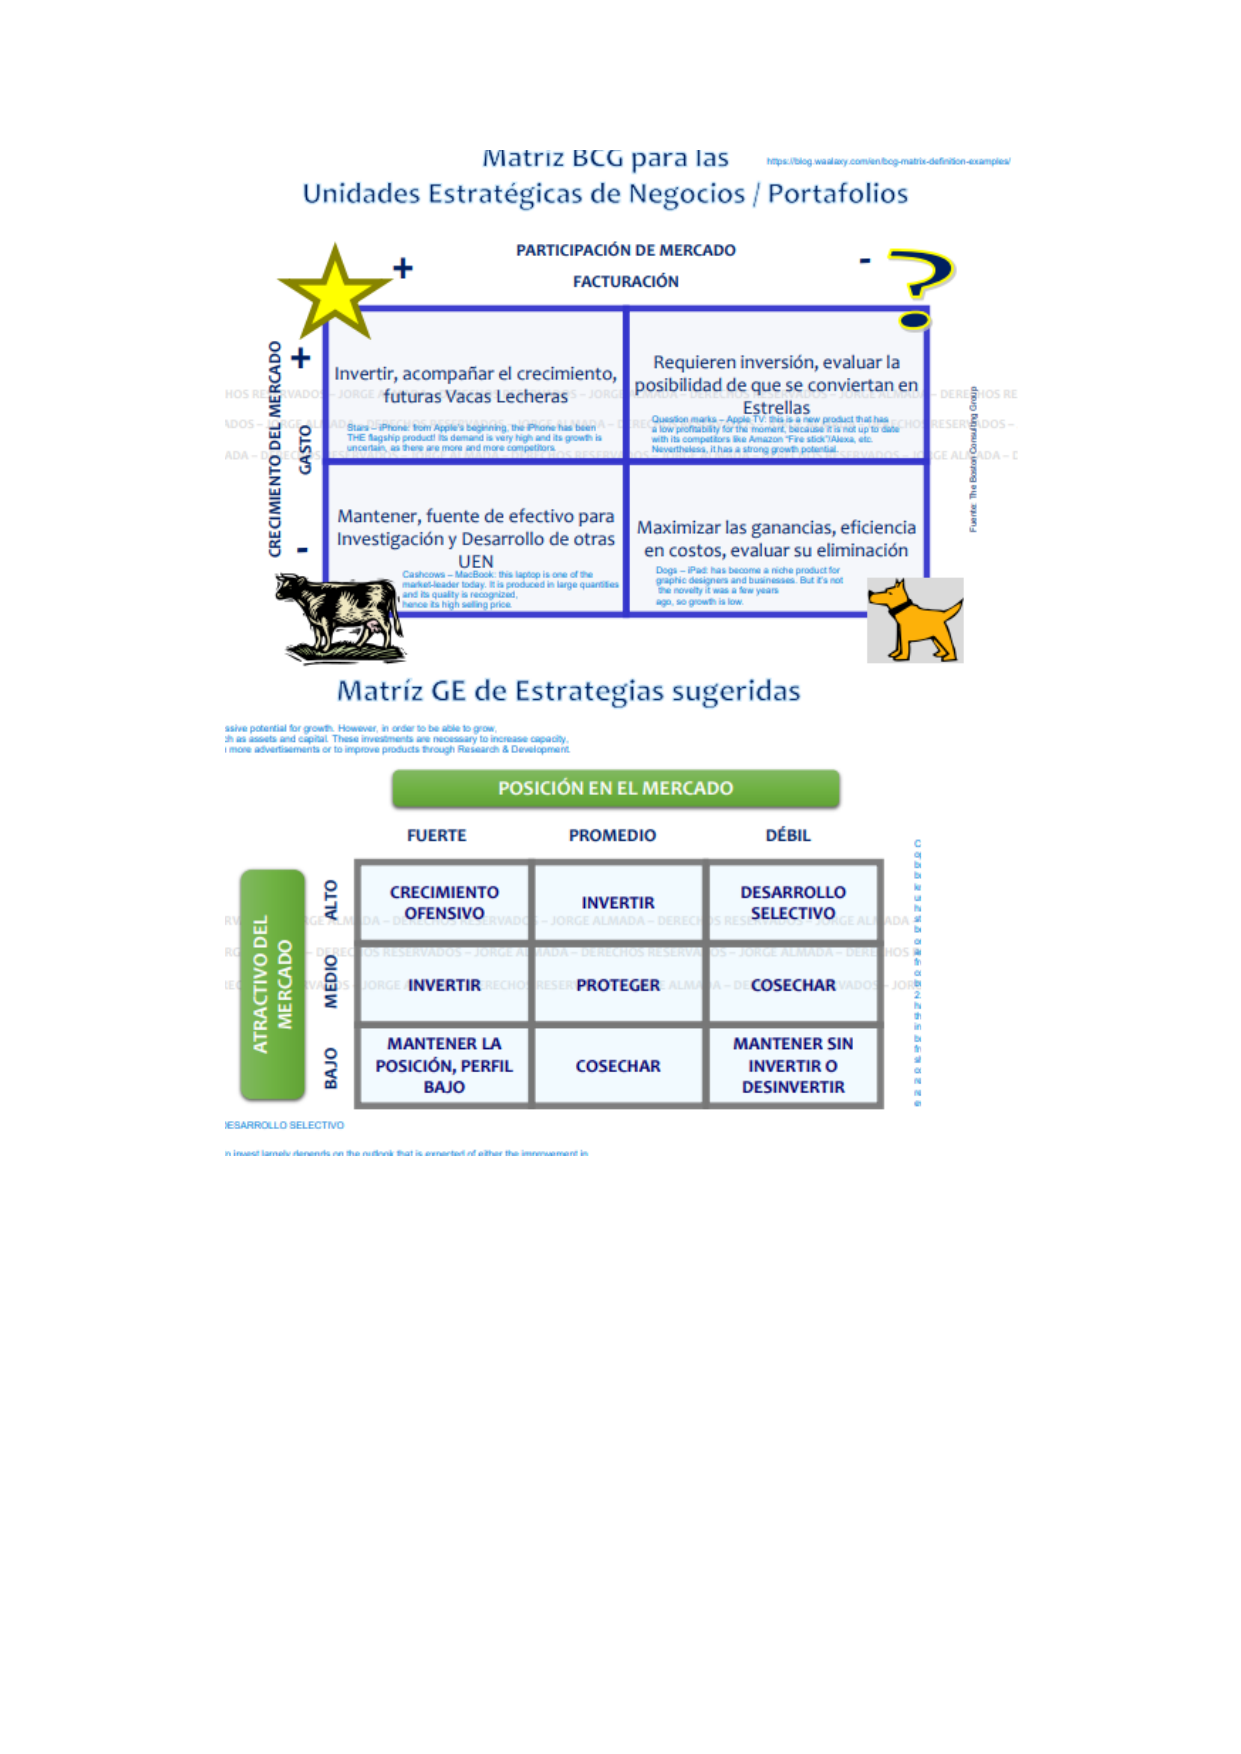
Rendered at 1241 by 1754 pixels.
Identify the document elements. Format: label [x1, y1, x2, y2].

picture [225, 675, 922, 1156]
picture [225, 150, 1018, 672]
